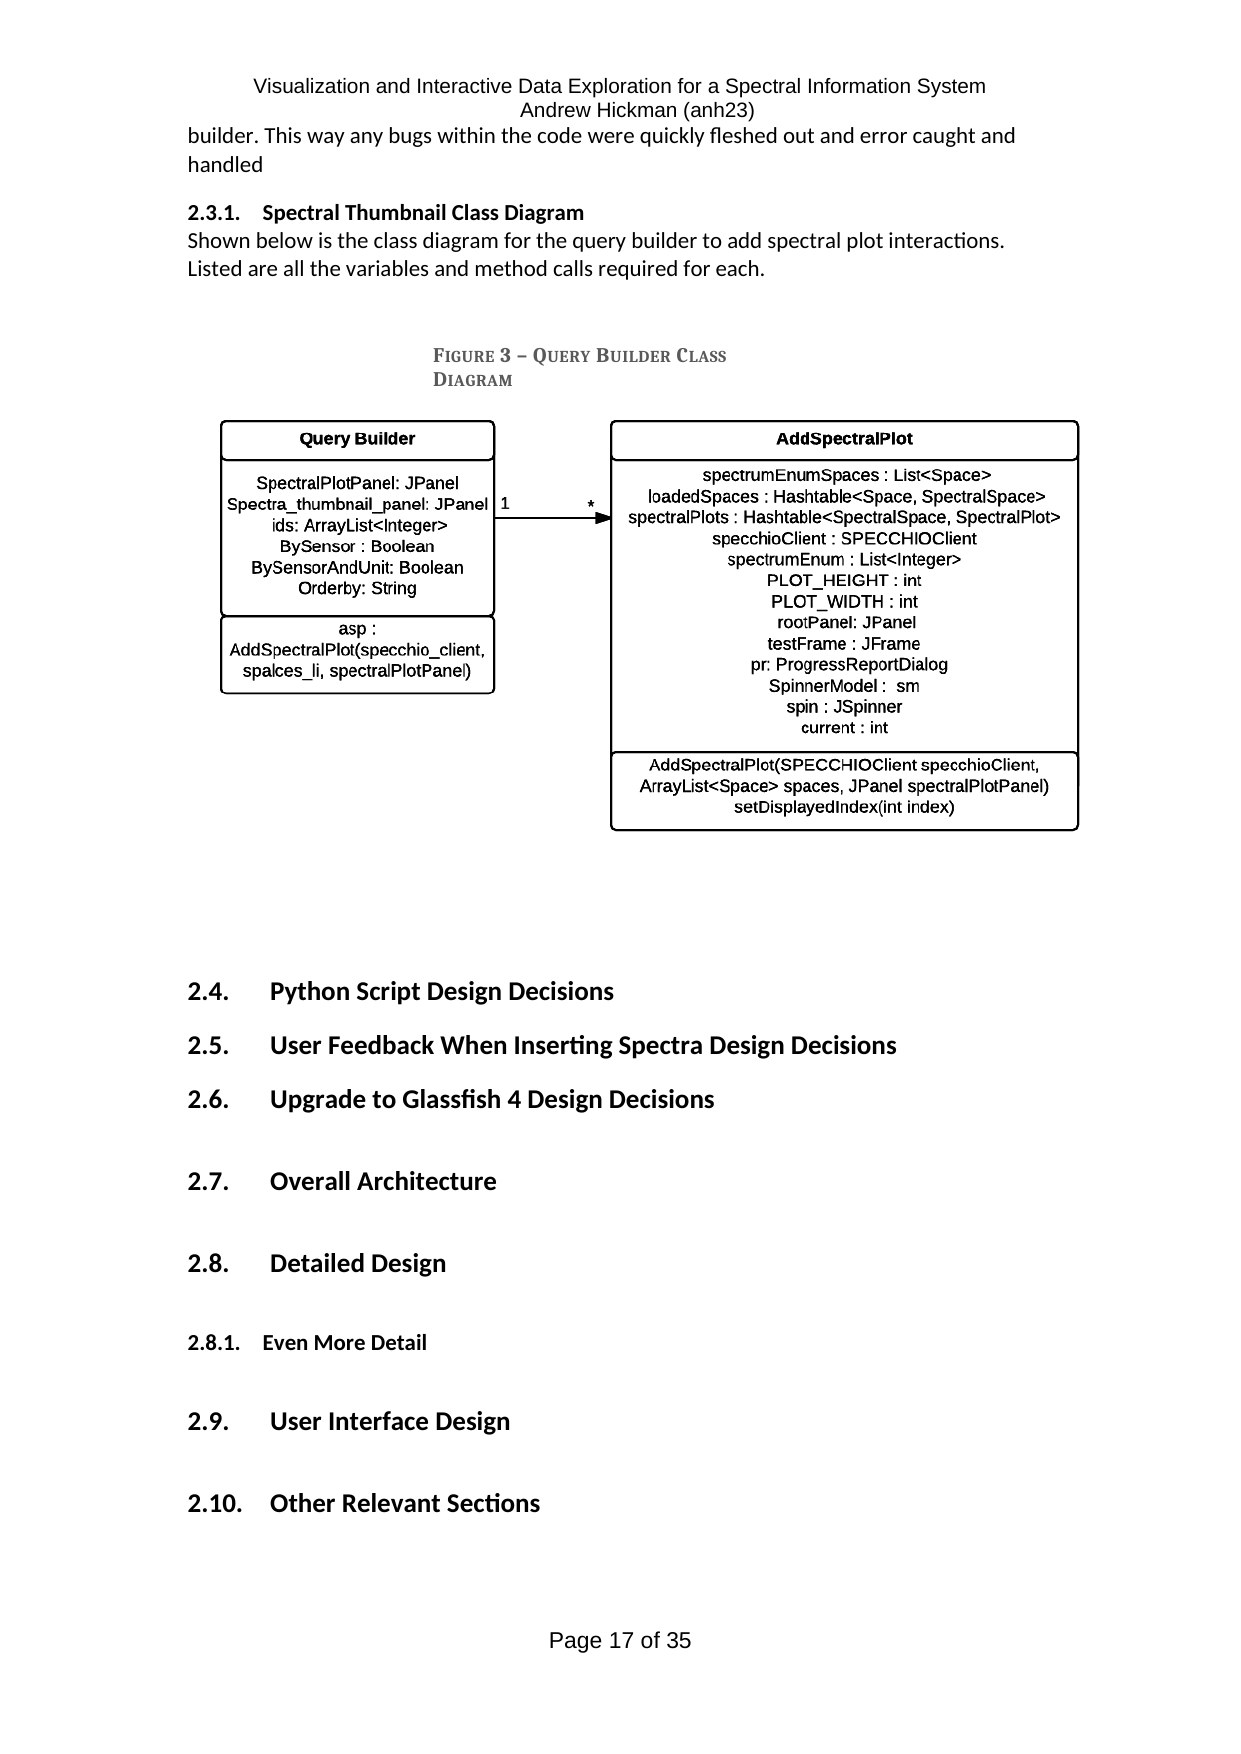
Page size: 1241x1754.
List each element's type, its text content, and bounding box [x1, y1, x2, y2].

subtitle Spectral Thumbnail Class Diagram [187, 198, 1053, 227]
subtitle Overall Architecture [187, 1164, 1053, 1197]
picture [123, 323, 1184, 914]
subtitle User Feedback When Inserting Spectra Design Decisions [187, 1028, 1053, 1061]
subtitle Python Script Design Decisions [187, 974, 1053, 1007]
subtitle Detailed Design [187, 1246, 1053, 1279]
subtitle User Interface Design [187, 1404, 1053, 1437]
subtitle Even More Detail [187, 1328, 1053, 1356]
subtitle Upgrade to Glassfish 4 Design Decisions [187, 1082, 1053, 1115]
text Shown below is the class diagram for the query builder to add spectral plot interactions. Listed are all the variables and method calls required for each. [187, 227, 1053, 283]
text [187, 122, 1053, 178]
subtitle Other Relevant Sections [187, 1486, 1053, 1519]
